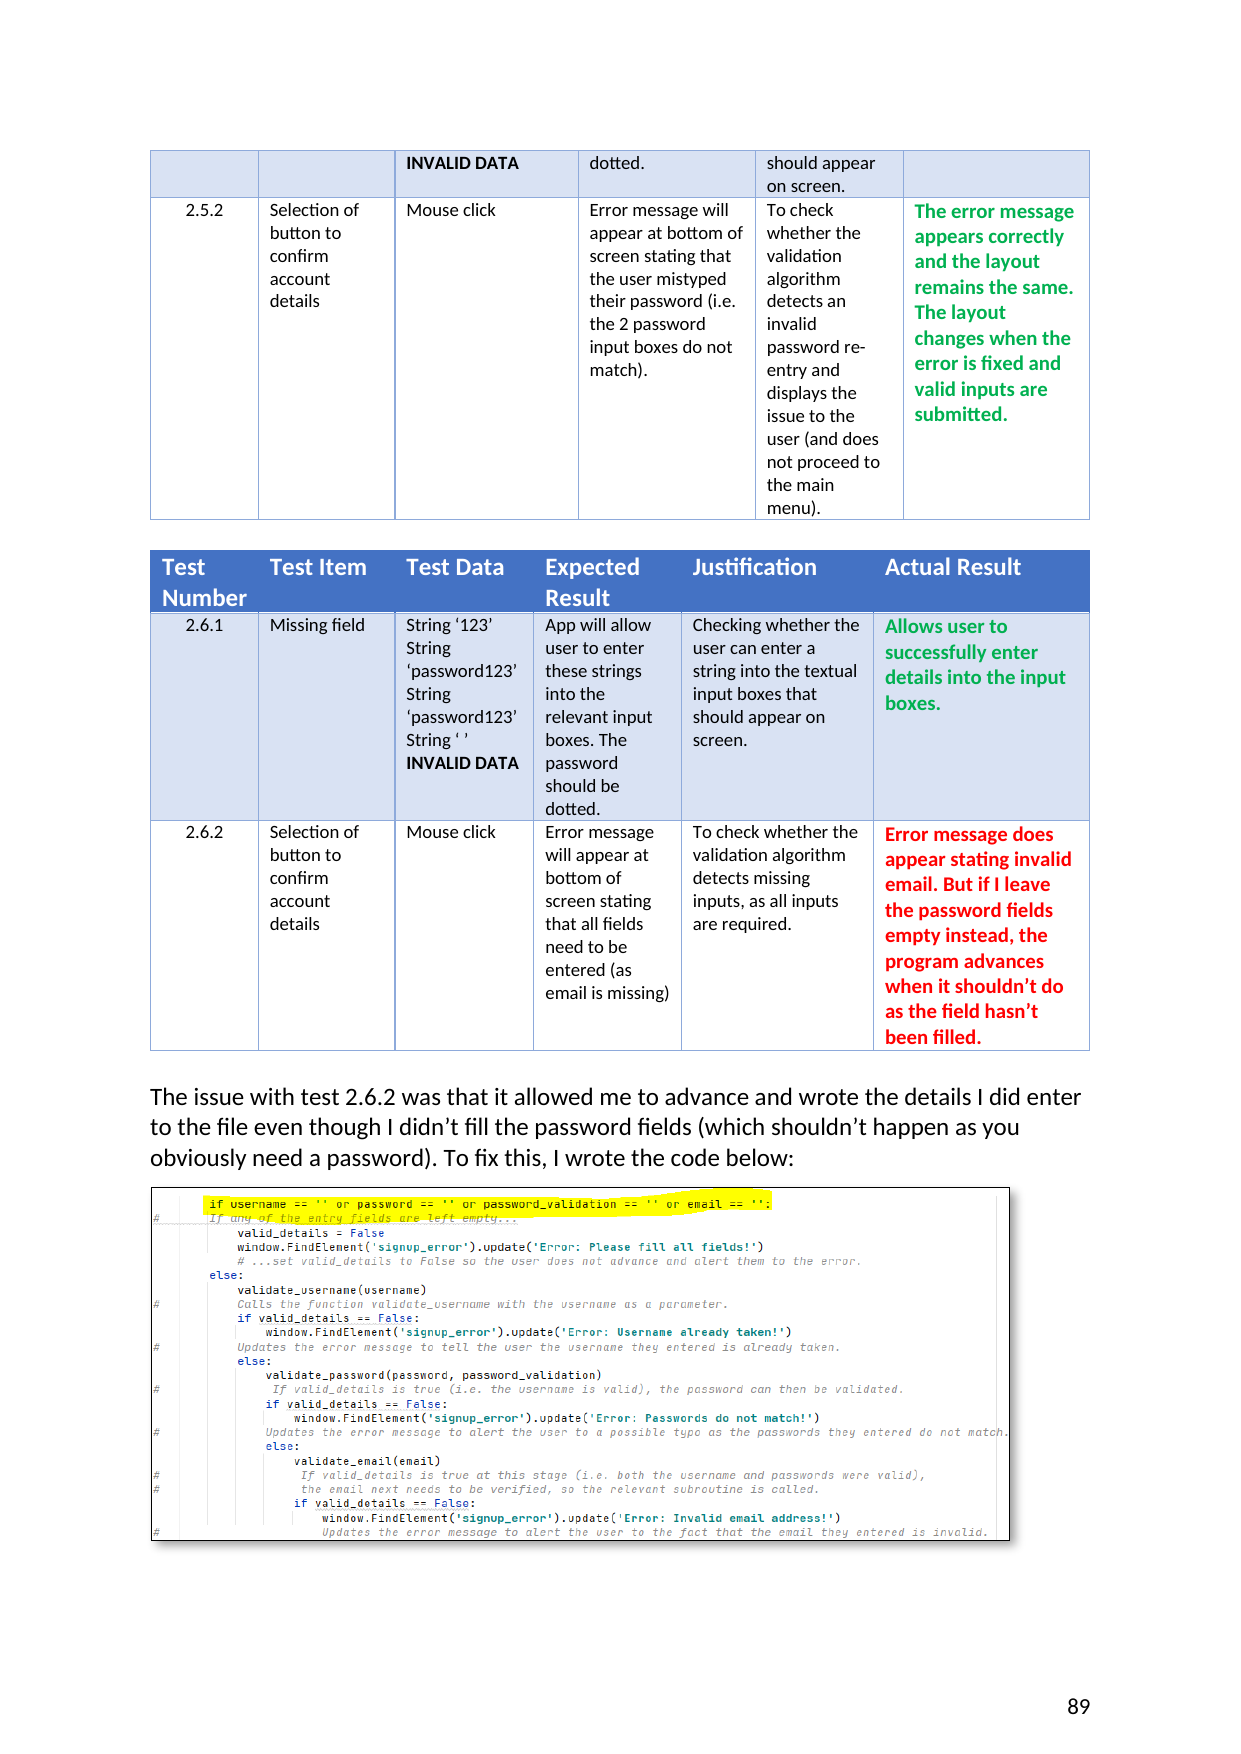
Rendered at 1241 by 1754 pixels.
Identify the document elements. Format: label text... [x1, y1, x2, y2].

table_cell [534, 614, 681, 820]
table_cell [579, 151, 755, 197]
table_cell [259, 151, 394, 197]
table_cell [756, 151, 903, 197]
picture [152, 1188, 1009, 1540]
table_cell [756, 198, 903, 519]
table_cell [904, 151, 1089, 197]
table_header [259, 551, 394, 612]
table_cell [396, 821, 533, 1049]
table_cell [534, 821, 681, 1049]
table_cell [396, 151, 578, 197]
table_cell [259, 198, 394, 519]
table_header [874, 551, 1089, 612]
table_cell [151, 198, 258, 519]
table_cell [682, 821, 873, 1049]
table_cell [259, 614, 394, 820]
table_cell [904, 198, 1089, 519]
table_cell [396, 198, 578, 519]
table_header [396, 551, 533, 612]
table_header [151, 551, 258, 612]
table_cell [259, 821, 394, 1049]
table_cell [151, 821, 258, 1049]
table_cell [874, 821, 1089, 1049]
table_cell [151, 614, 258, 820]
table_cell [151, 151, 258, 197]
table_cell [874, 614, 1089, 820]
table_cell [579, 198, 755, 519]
text The issue with test 2.6.2 was that it allowed me to advance and wrote the details I did enter to the file even though I didn’t fill the password fields (which shouldn’t happen as you obviously need a password). To fix this, I wrote the code below: [150, 1081, 1090, 1173]
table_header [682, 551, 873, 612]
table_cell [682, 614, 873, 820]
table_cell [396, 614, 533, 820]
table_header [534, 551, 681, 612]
